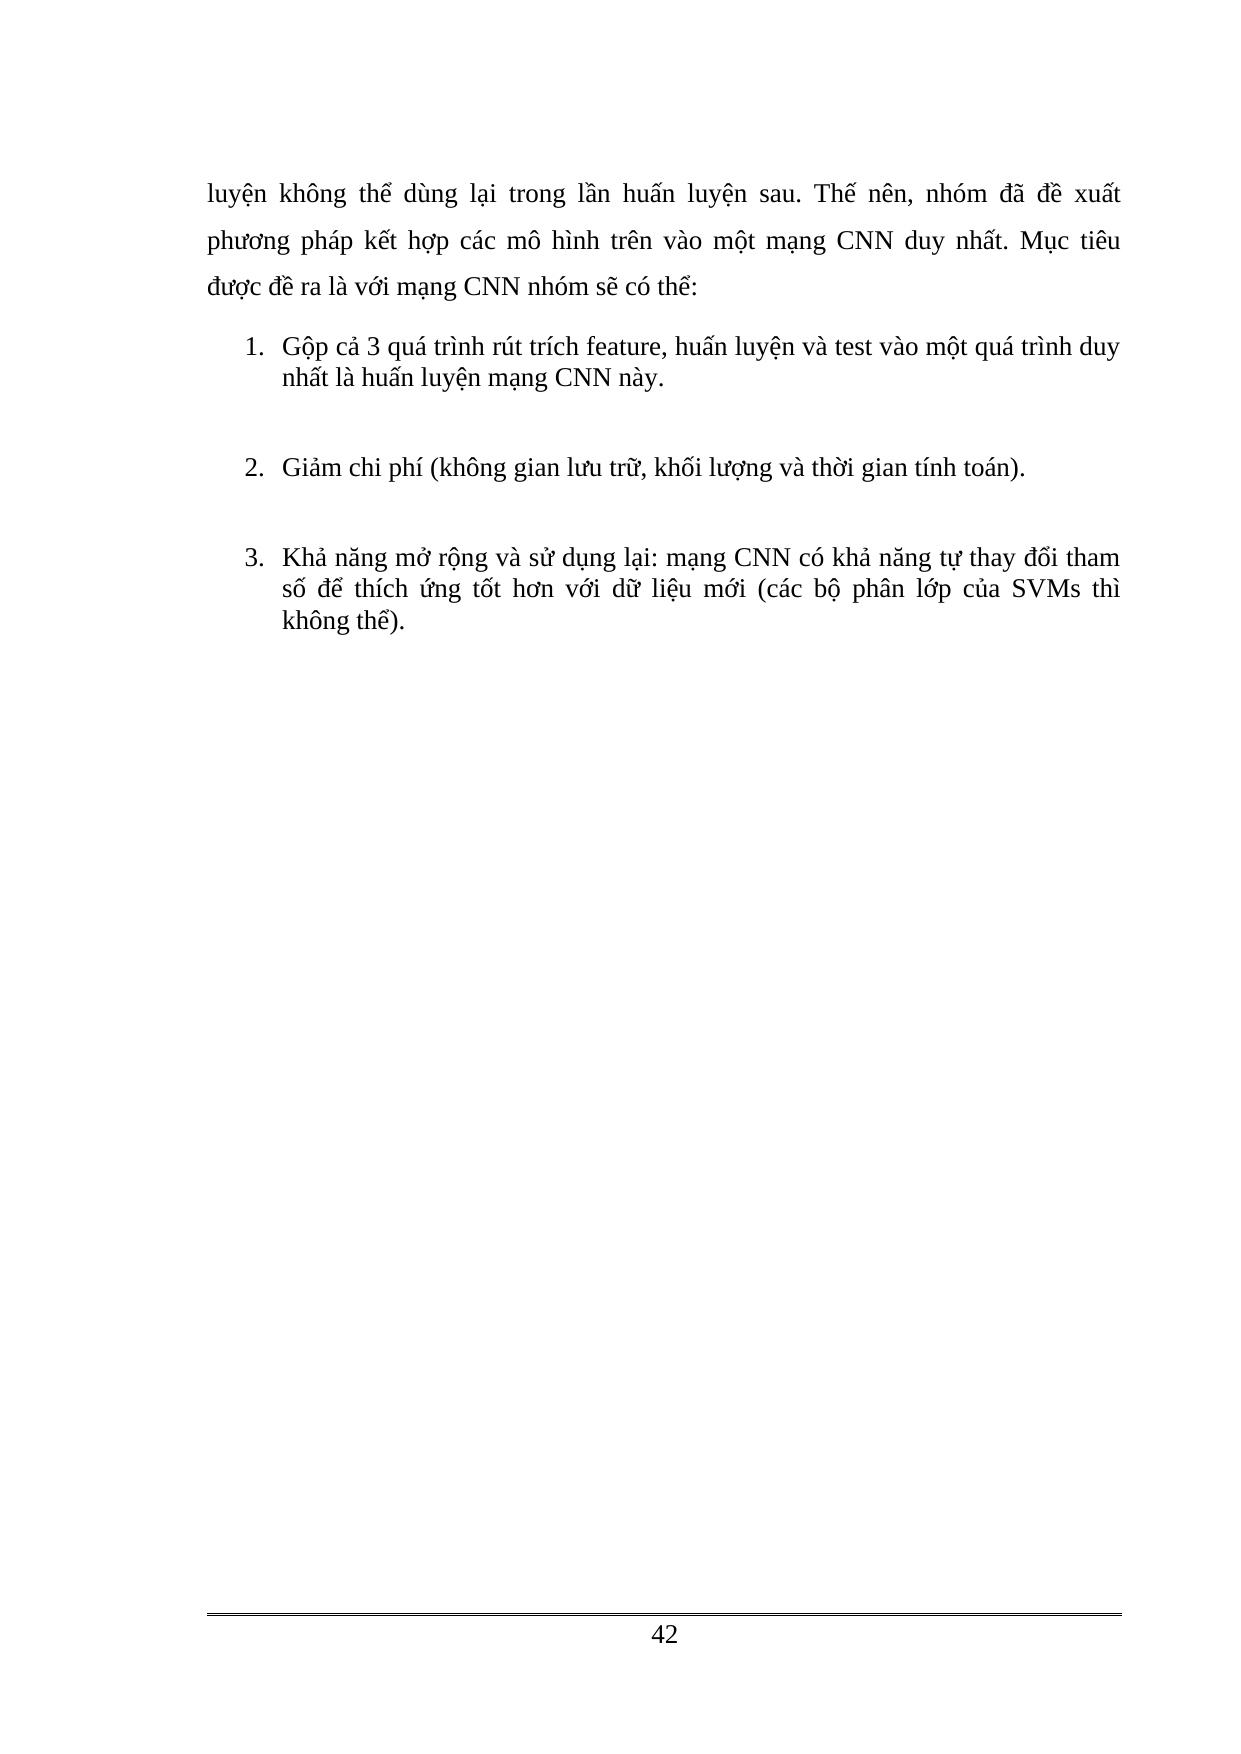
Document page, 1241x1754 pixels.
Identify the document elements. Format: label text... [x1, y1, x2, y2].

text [207, 177, 1122, 302]
list Giảm chi phí (không gian lưu trữ, khối lượng và thời gian tính toán). [244, 451, 1122, 482]
list Gộp cả 3 quá trình rút trích feature, huấn luyện và test vào một quá trình duy nhất là huấn luyện mạng CNN này. [244, 330, 1122, 392]
list Khả năng mở rộng và sử dụng lại: mạng CNN có khả năng tự thay đổi tham số để thích ứng tốt hơn với dữ liệu mới (các bộ phân lớp của SVMs thì không thể). [244, 541, 1122, 635]
